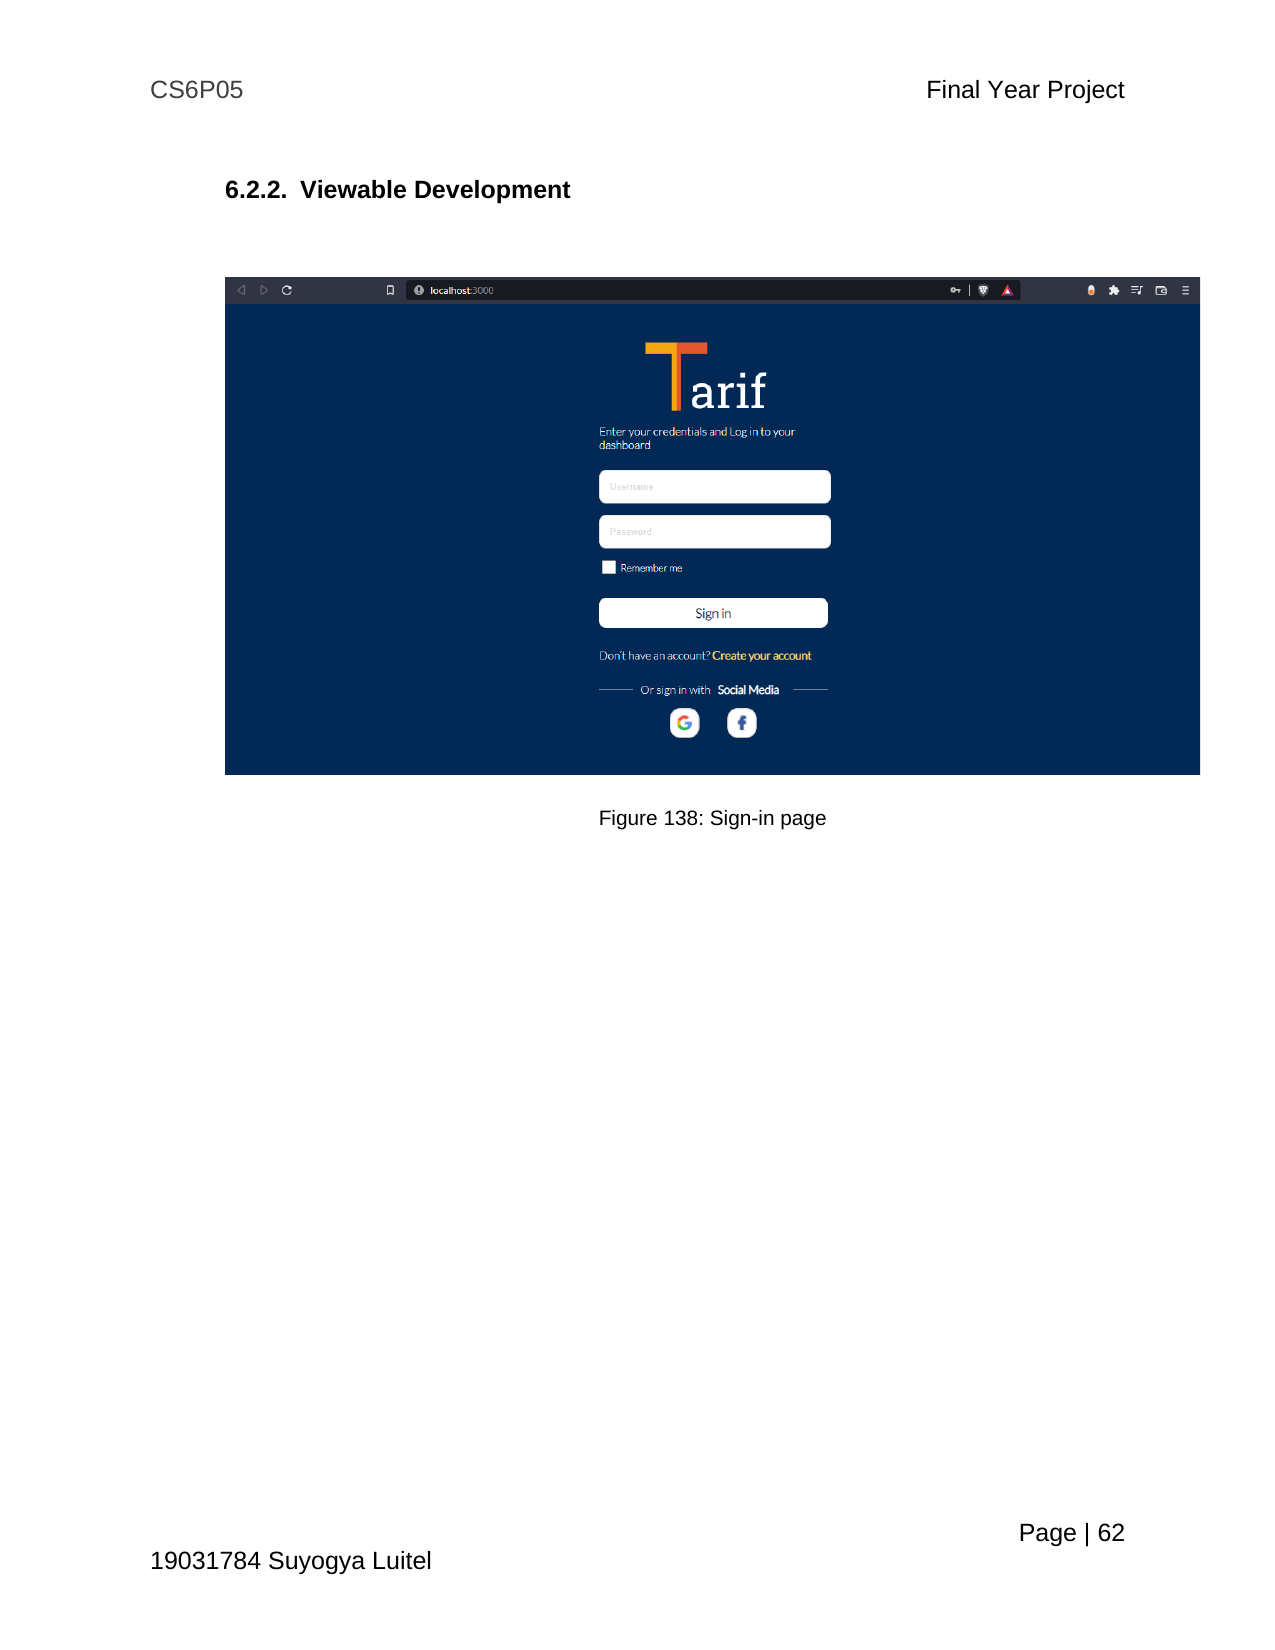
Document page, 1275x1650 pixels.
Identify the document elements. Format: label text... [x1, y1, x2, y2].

picture [225, 277, 1200, 775]
subtitle Viewable Development [150, 175, 1125, 204]
